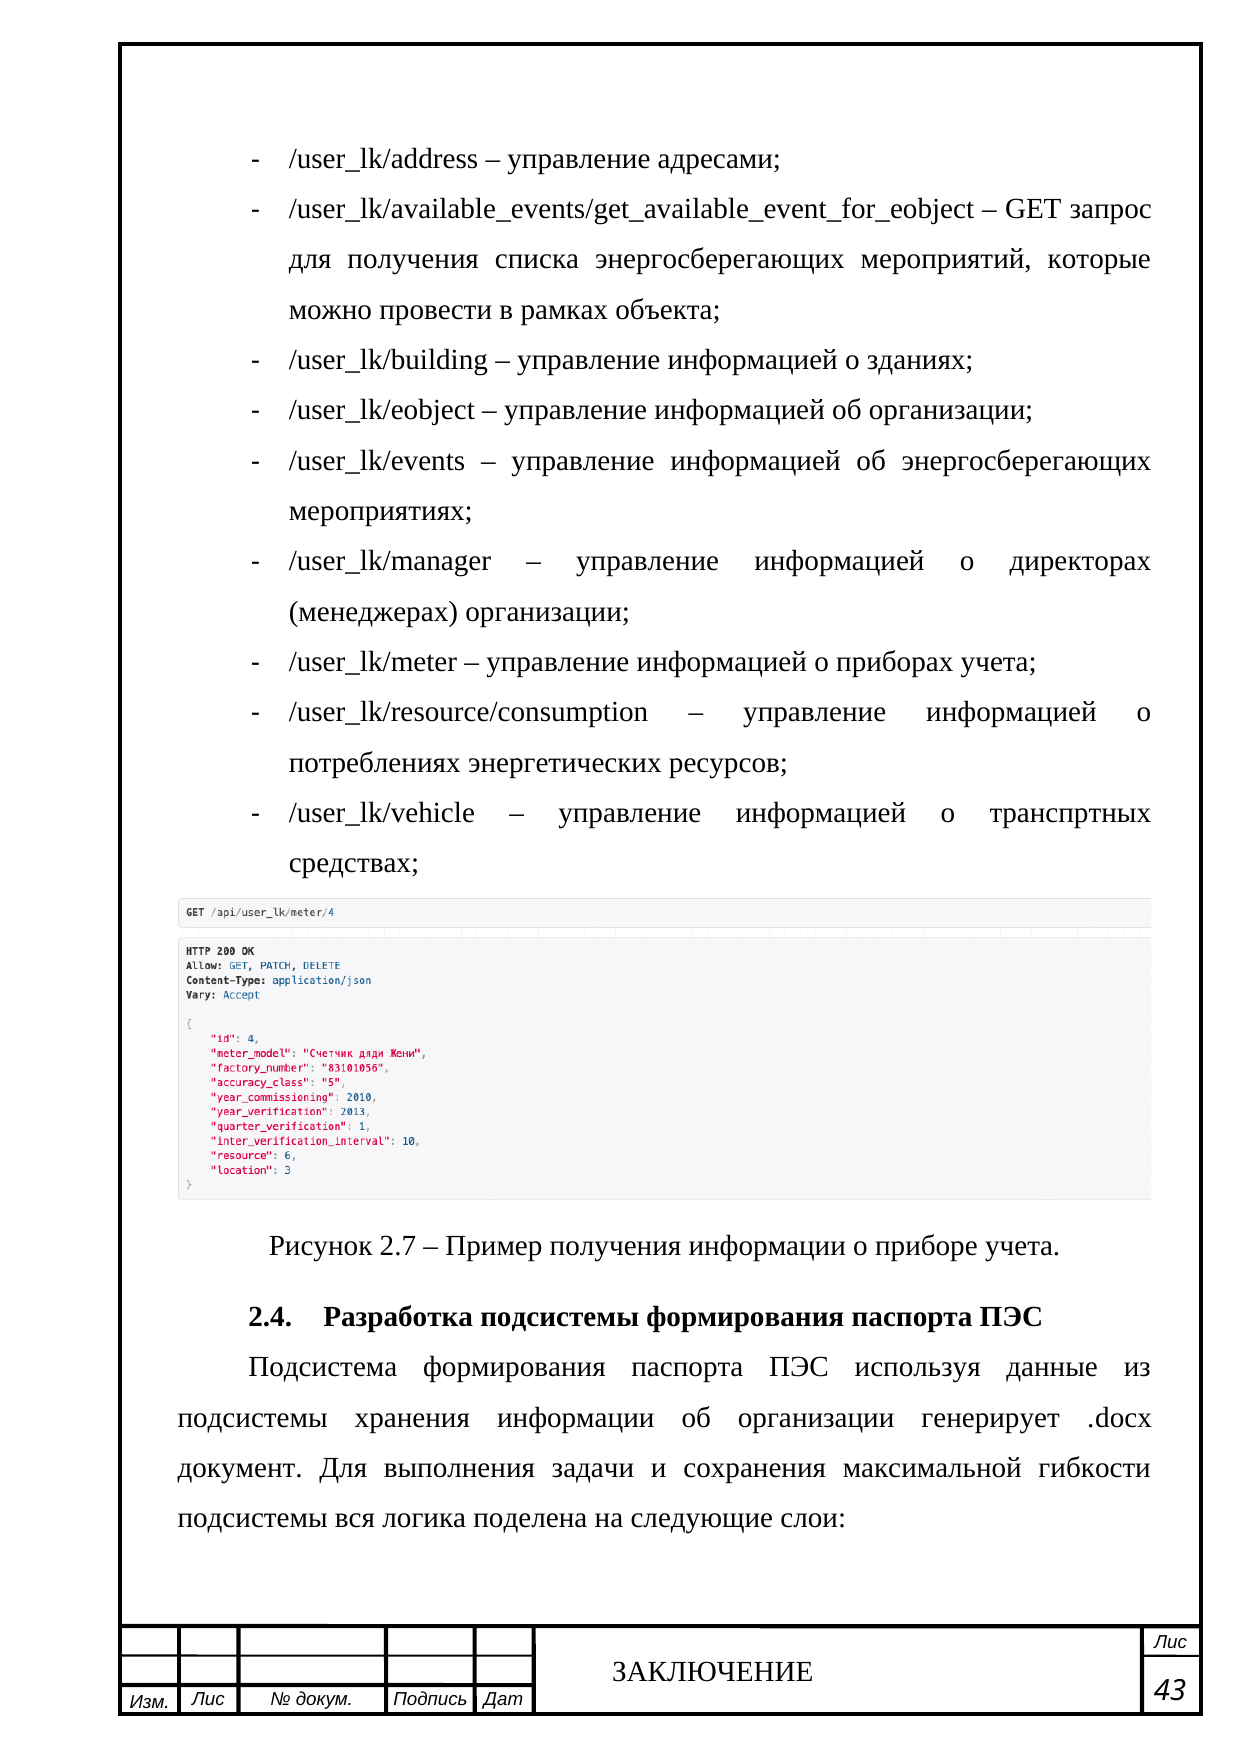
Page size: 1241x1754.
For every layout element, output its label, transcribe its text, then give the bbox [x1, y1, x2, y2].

list /user_lk/meter – управление информацией о приборах учета; [251, 644, 1152, 678]
text Подсистема формирования паспорта ПЭС используя данные из подсистемы хранения информации об организации генерирует .docx документ. Для выполнения задачи и сохранения максимальной гибкости подсистемы вся логика поделена на следующие слои: [177, 1349, 1152, 1534]
text Рисунок 2.7 – Пример получения информации о приборе учета. [177, 1228, 1152, 1261]
list /user_lk/address – управление адресами; [251, 141, 1152, 174]
list /user_lk/manager – управление информацией о директорах (менеджерах) организации; [251, 543, 1152, 627]
list /user_lk/building – управление информацией о зданиях; [251, 342, 1152, 376]
picture [177, 895, 1152, 1200]
list /user_lk/vehicle – управление информацией о транспртных средствах; [251, 795, 1152, 879]
list /user_lk/eobject – управление информацией об организации; [251, 392, 1152, 426]
subtitle Разработка подсистемы формирования паспорта ПЭС [248, 1299, 1152, 1333]
list /user_lk/available_events/get_available_event_for_eobject – GET запрос для получения списка энергосберегающих мероприятий, которые можно провести в рамках объекта; [251, 191, 1152, 325]
list /user_lk/events – управление информацией об энергосберегающих мероприятиях; [251, 443, 1152, 527]
list /user_lk/resource/consumption – управление информацией о потреблениях энергетических ресурсов; [251, 694, 1152, 778]
